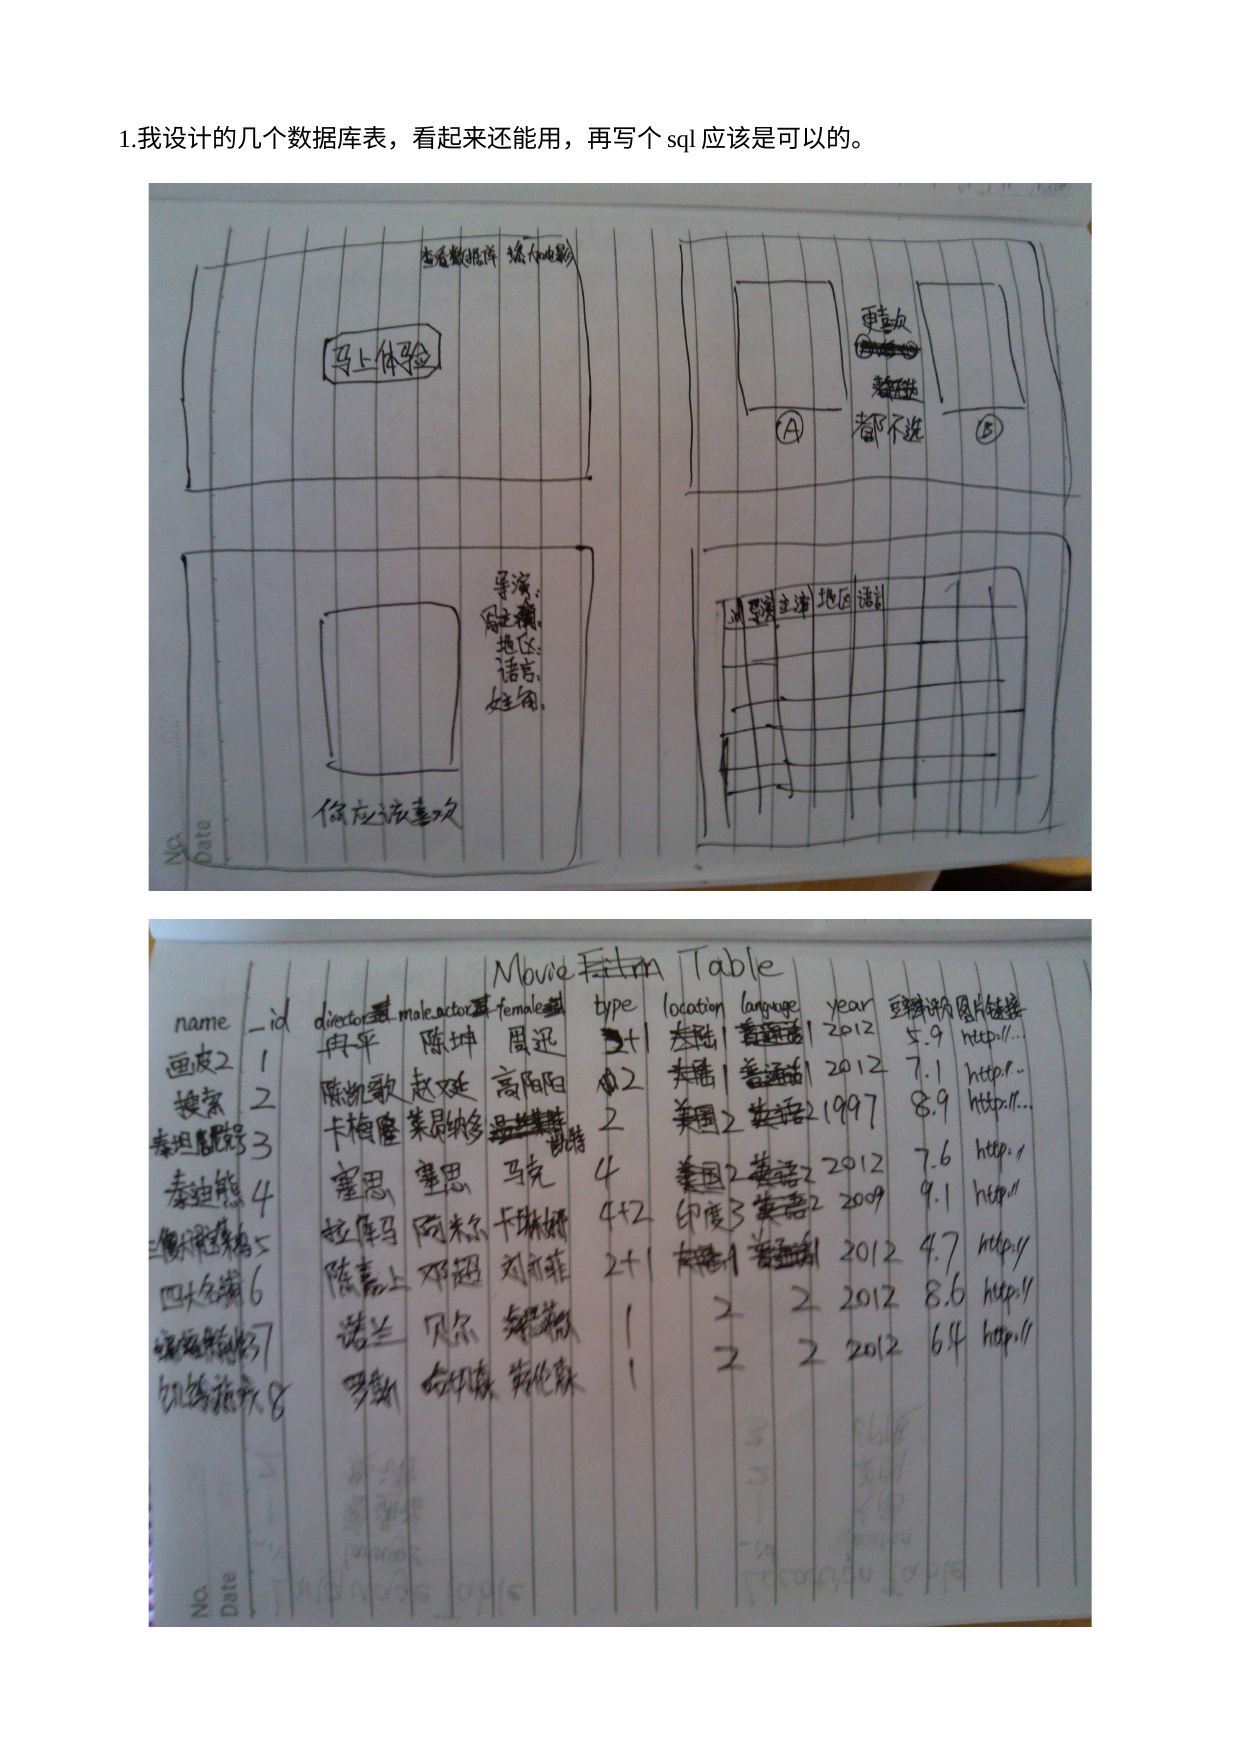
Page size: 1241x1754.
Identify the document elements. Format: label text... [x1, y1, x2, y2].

text 1.我设计的几个数据库表，看起来还能用，再写个sql应该是可以的。 [118, 118, 1122, 154]
picture [148, 919, 1092, 1627]
picture [148, 183, 1092, 891]
